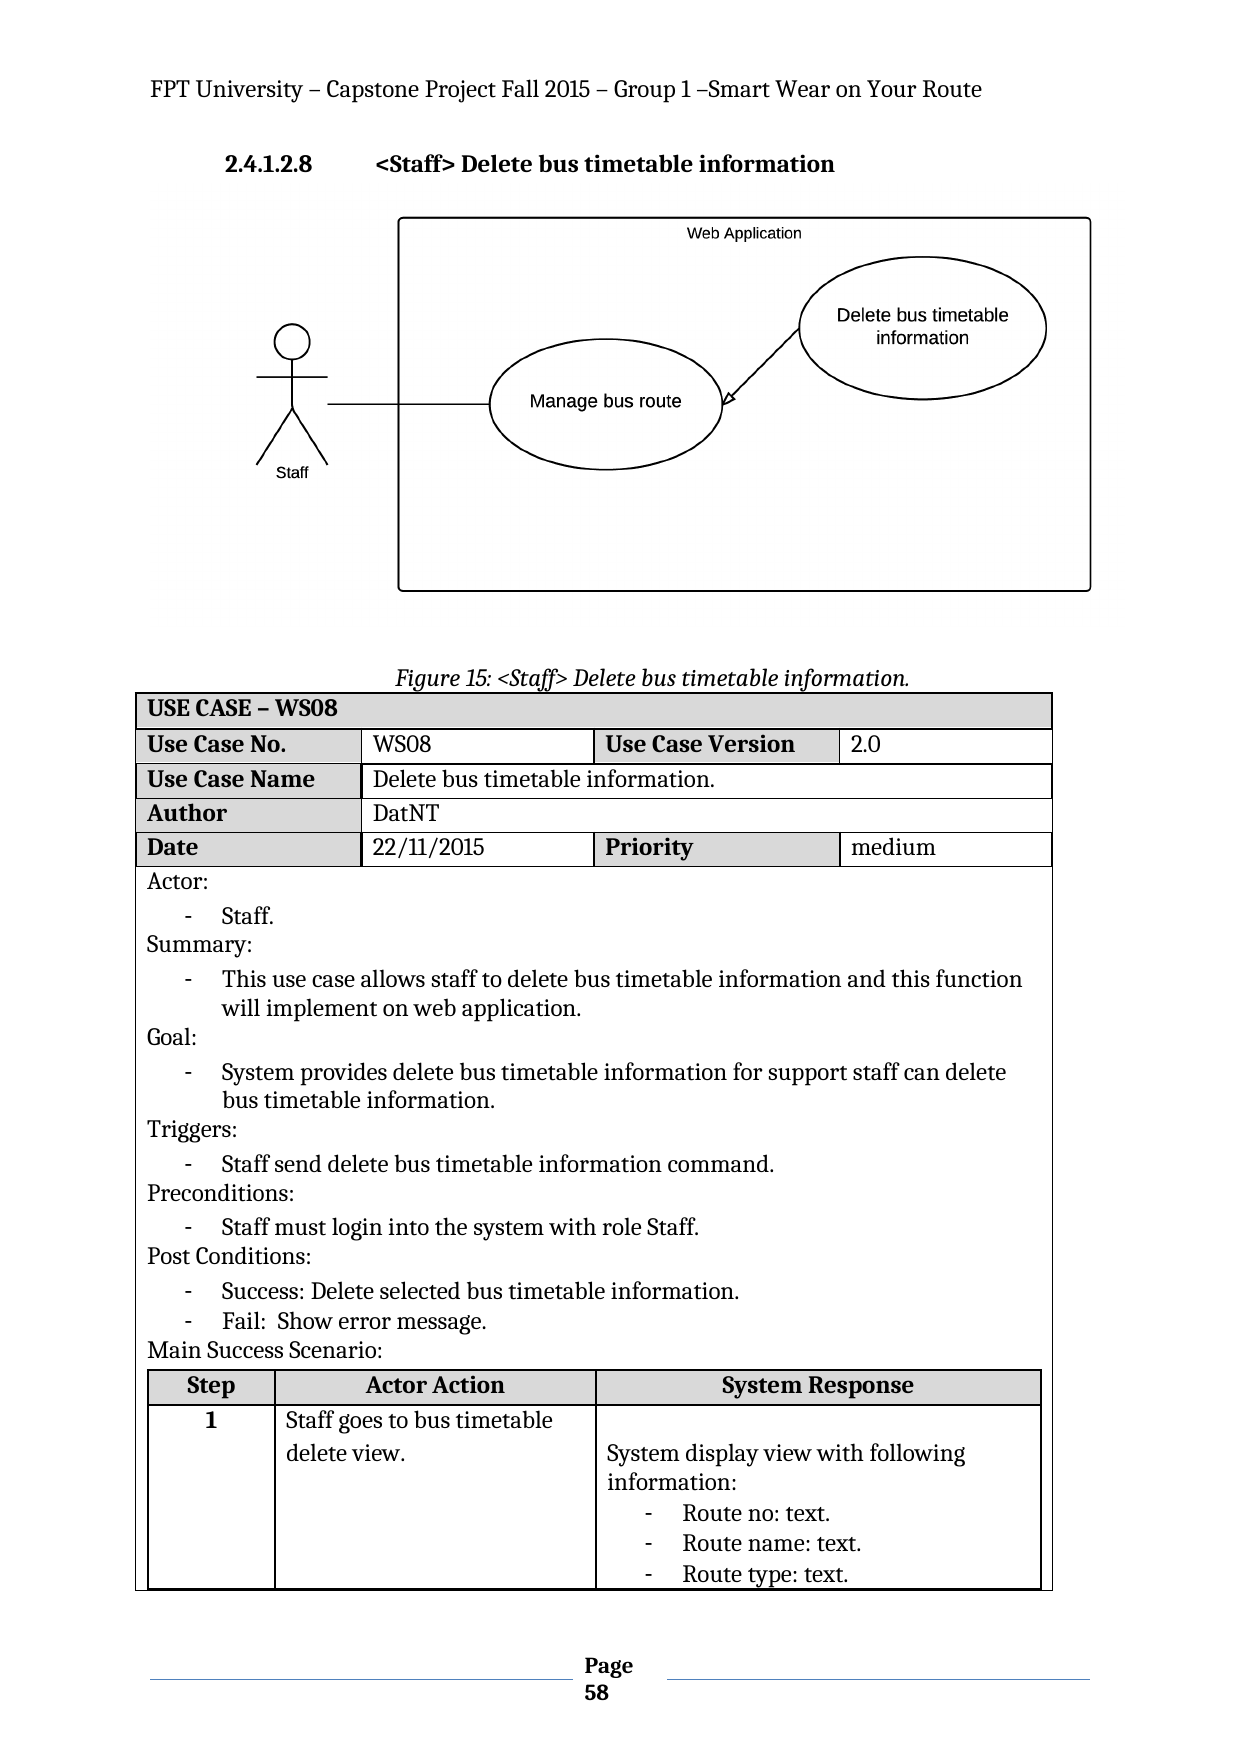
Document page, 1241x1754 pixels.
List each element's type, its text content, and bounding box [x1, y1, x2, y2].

table_cell medium [841, 833, 1051, 866]
table_cell DatNT [362, 799, 1052, 832]
table_cell Use Case Name [137, 764, 360, 798]
table_cell Delete bus timetable information. [363, 765, 1051, 798]
subtitle 2.4.1.2.8 <Staff> Delete bus timetable information [225, 150, 1090, 179]
table_cell Priority [595, 833, 839, 866]
table_cell Use Case Version [595, 730, 839, 762]
table_cell WS08 [362, 730, 593, 762]
table_header USE CASE – WS08 [137, 694, 1051, 727]
text Figure 15: <Staff> Delete bus timetable information. [150, 663, 1090, 692]
table_cell Use Case No. [136, 730, 361, 762]
table_cell 2.0 [840, 730, 1052, 762]
table_cell Author [136, 799, 361, 832]
table_cell 22/11/2015 [363, 833, 593, 866]
table_cell Date [137, 833, 360, 866]
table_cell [136, 867, 1052, 1590]
picture [150, 183, 1125, 627]
